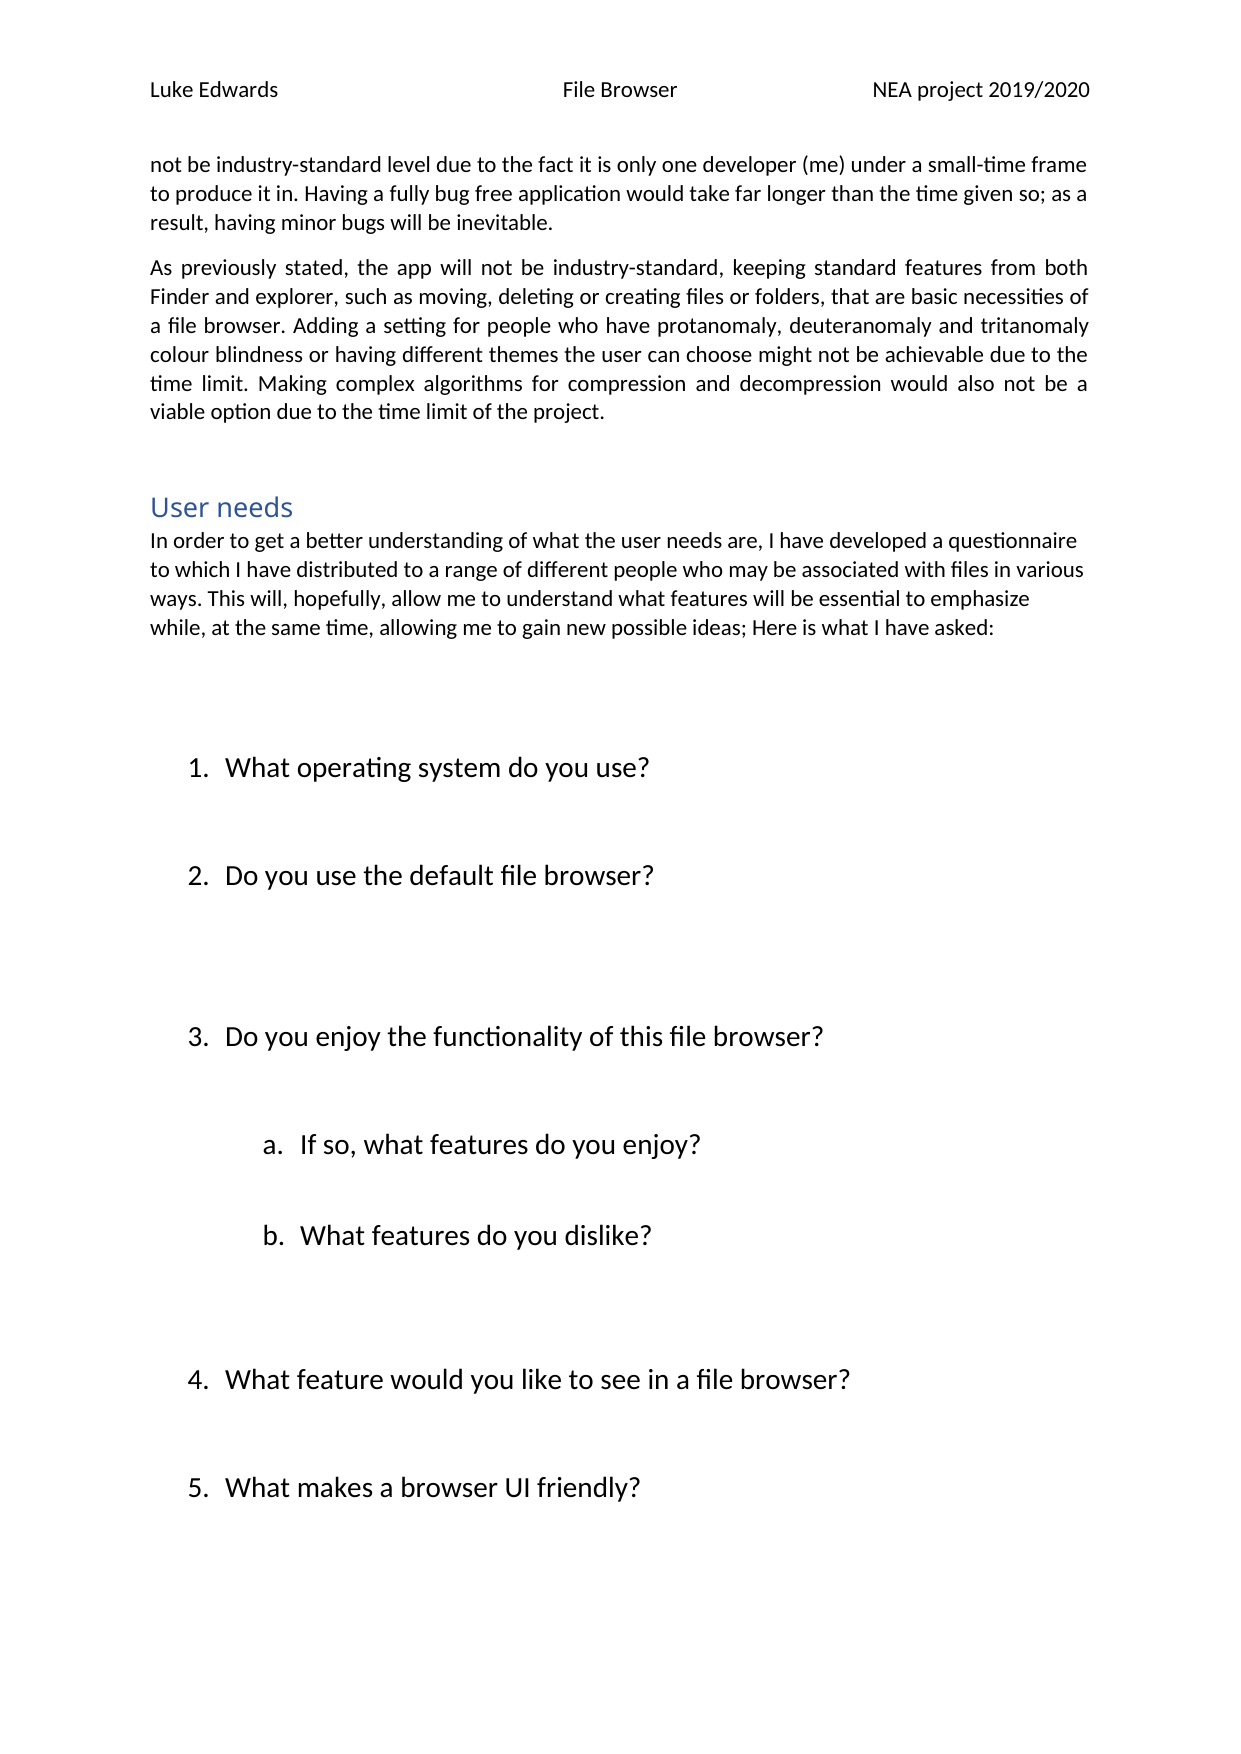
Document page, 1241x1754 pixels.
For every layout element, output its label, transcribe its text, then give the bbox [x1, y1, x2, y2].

list Do you use the default file browser? [187, 857, 1090, 893]
list Do you enjoy the functionality of this file browser? [187, 1018, 1090, 1054]
list What feature would you like to see in a file browser? [187, 1361, 1090, 1397]
text As previously stated, the app will not be industry-standard, keeping standard features from both Finder and explorer, such as moving, deleting or creating files or folders, that are basic necessities of a file browser. Adding a setting for people who have protanomaly, deuteranomaly and tritanomaly colour blindness or having different themes the user can choose might not be achievable due to the time limit. Making complex algorithms for compression and decompression would also not be a viable option due to the time limit of the project. [150, 253, 1090, 426]
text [150, 150, 1090, 236]
list If so, what features do you enjoy? [262, 1126, 1090, 1162]
list What operating system do you use? [187, 749, 1090, 785]
subtitle User needs [150, 488, 1090, 525]
list What makes a browser UI friendly? [187, 1469, 1090, 1505]
list What features do you dislike? [262, 1217, 1090, 1253]
text In order to get a better understanding of what the user needs are, I have developed a questionnaire to which I have distributed to a range of different people who may be associated with files in various ways. This will, hopefully, allow me to understand what features will be essential to emphasize while, at the same time, allowing me to gain new possible ideas; Here is what I have asked: [150, 526, 1090, 641]
